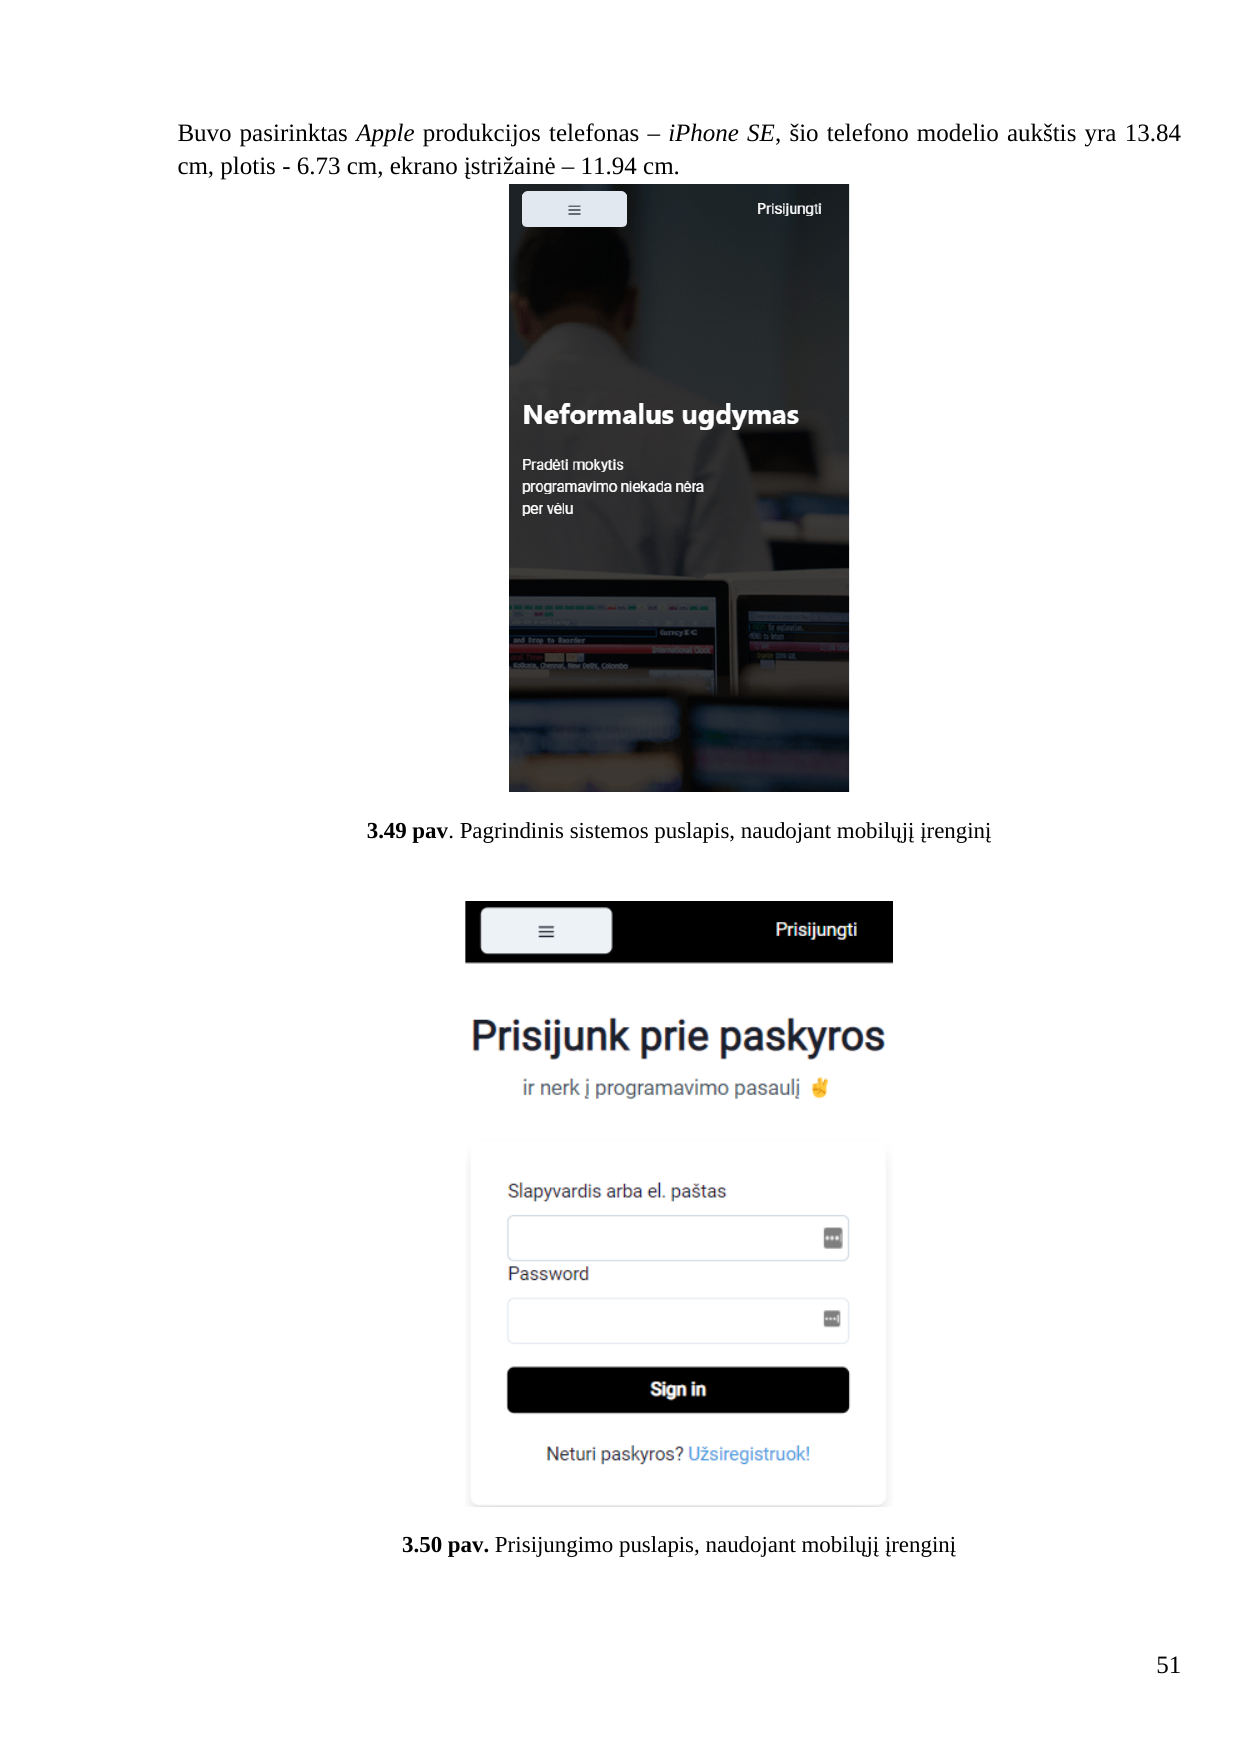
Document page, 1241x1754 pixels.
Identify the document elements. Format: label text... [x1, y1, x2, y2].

picture [509, 184, 850, 792]
picture [465, 901, 893, 1507]
text Buvo pasirinktas Apple produkcijos telefonas – iPhone SE, šio telefono modelio aukštis yra 13.84 cm, plotis - 6.73 cm, ekrano įstrižainė – 11.94 cm. [177, 118, 1181, 180]
